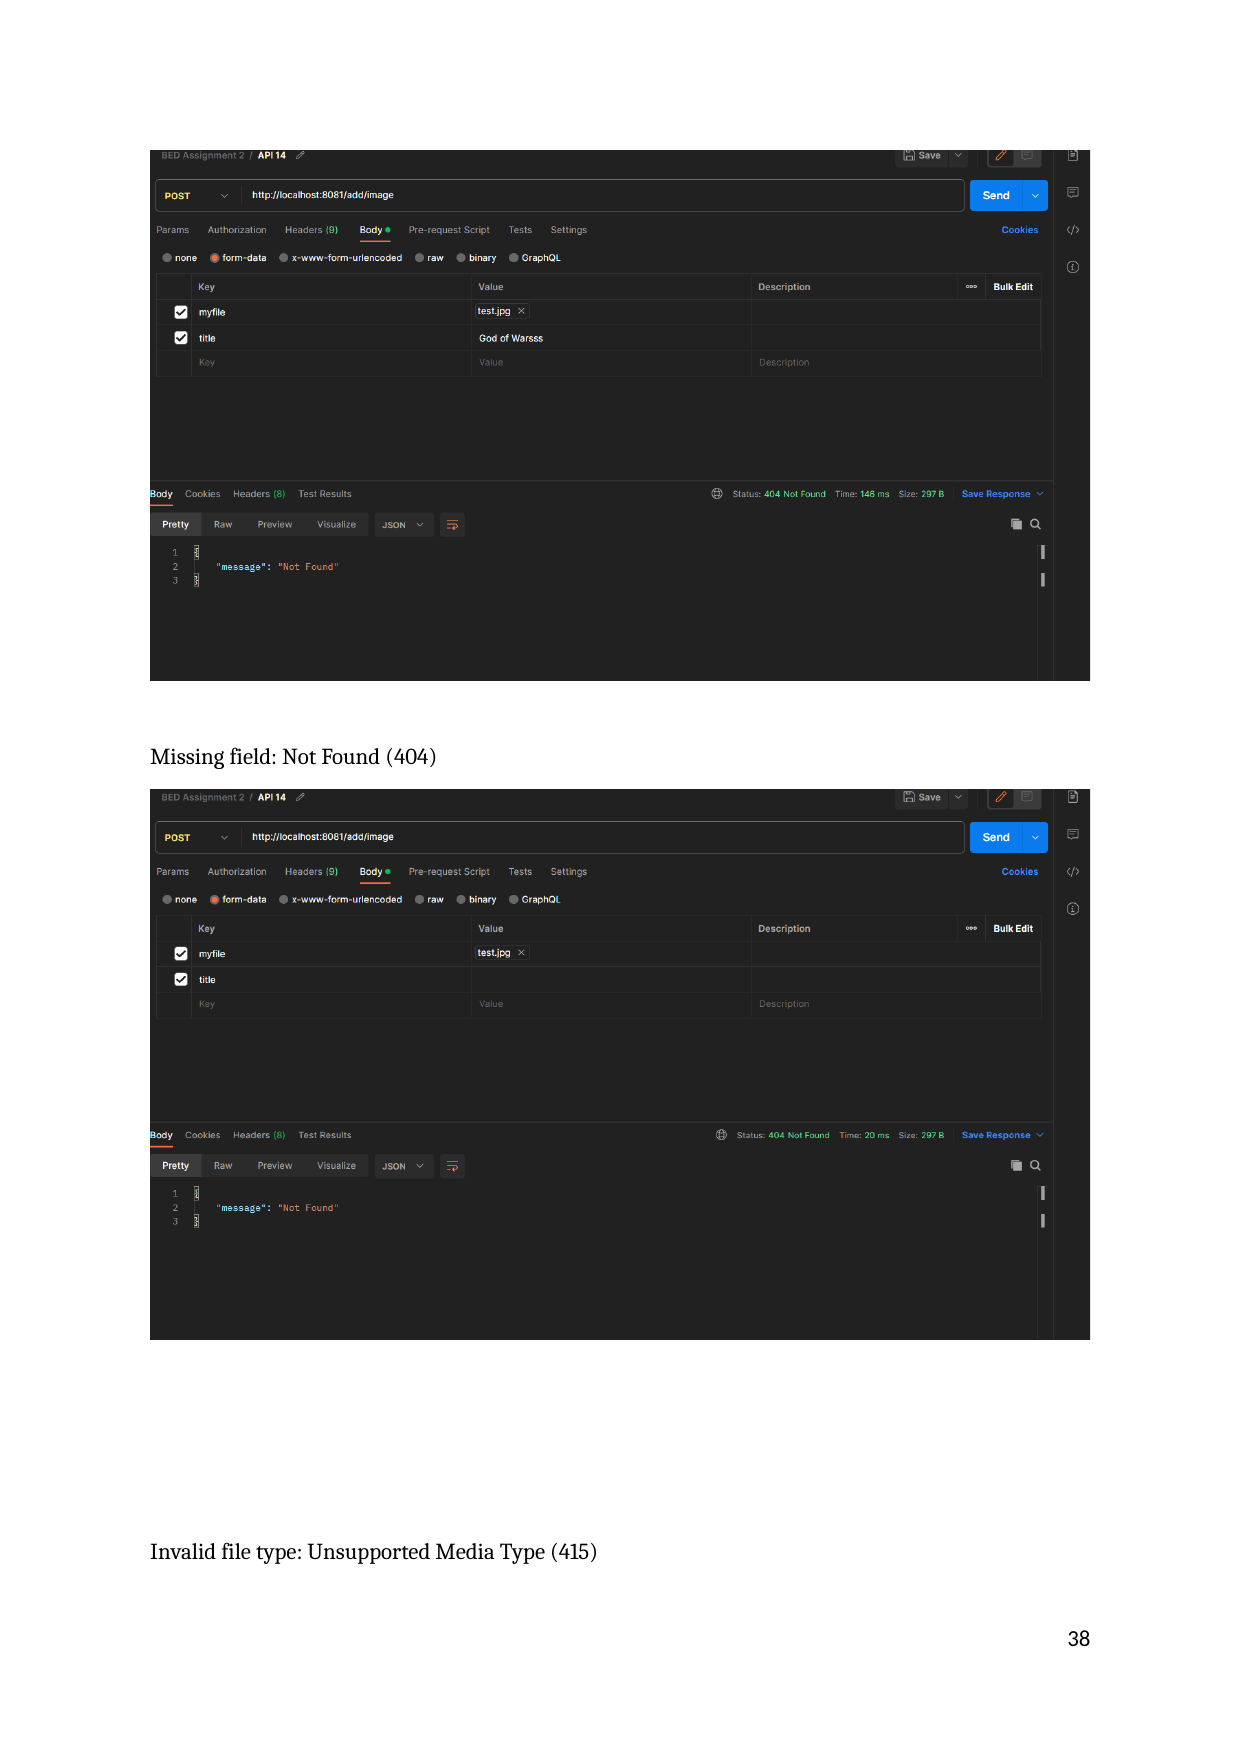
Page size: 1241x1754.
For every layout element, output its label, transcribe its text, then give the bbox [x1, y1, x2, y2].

picture [150, 150, 1091, 681]
picture [150, 789, 1091, 1340]
text Missing field: Not Found (404) [150, 744, 1090, 771]
text Invalid file type: Unsupported Media Type (415) [150, 1539, 1090, 1565]
